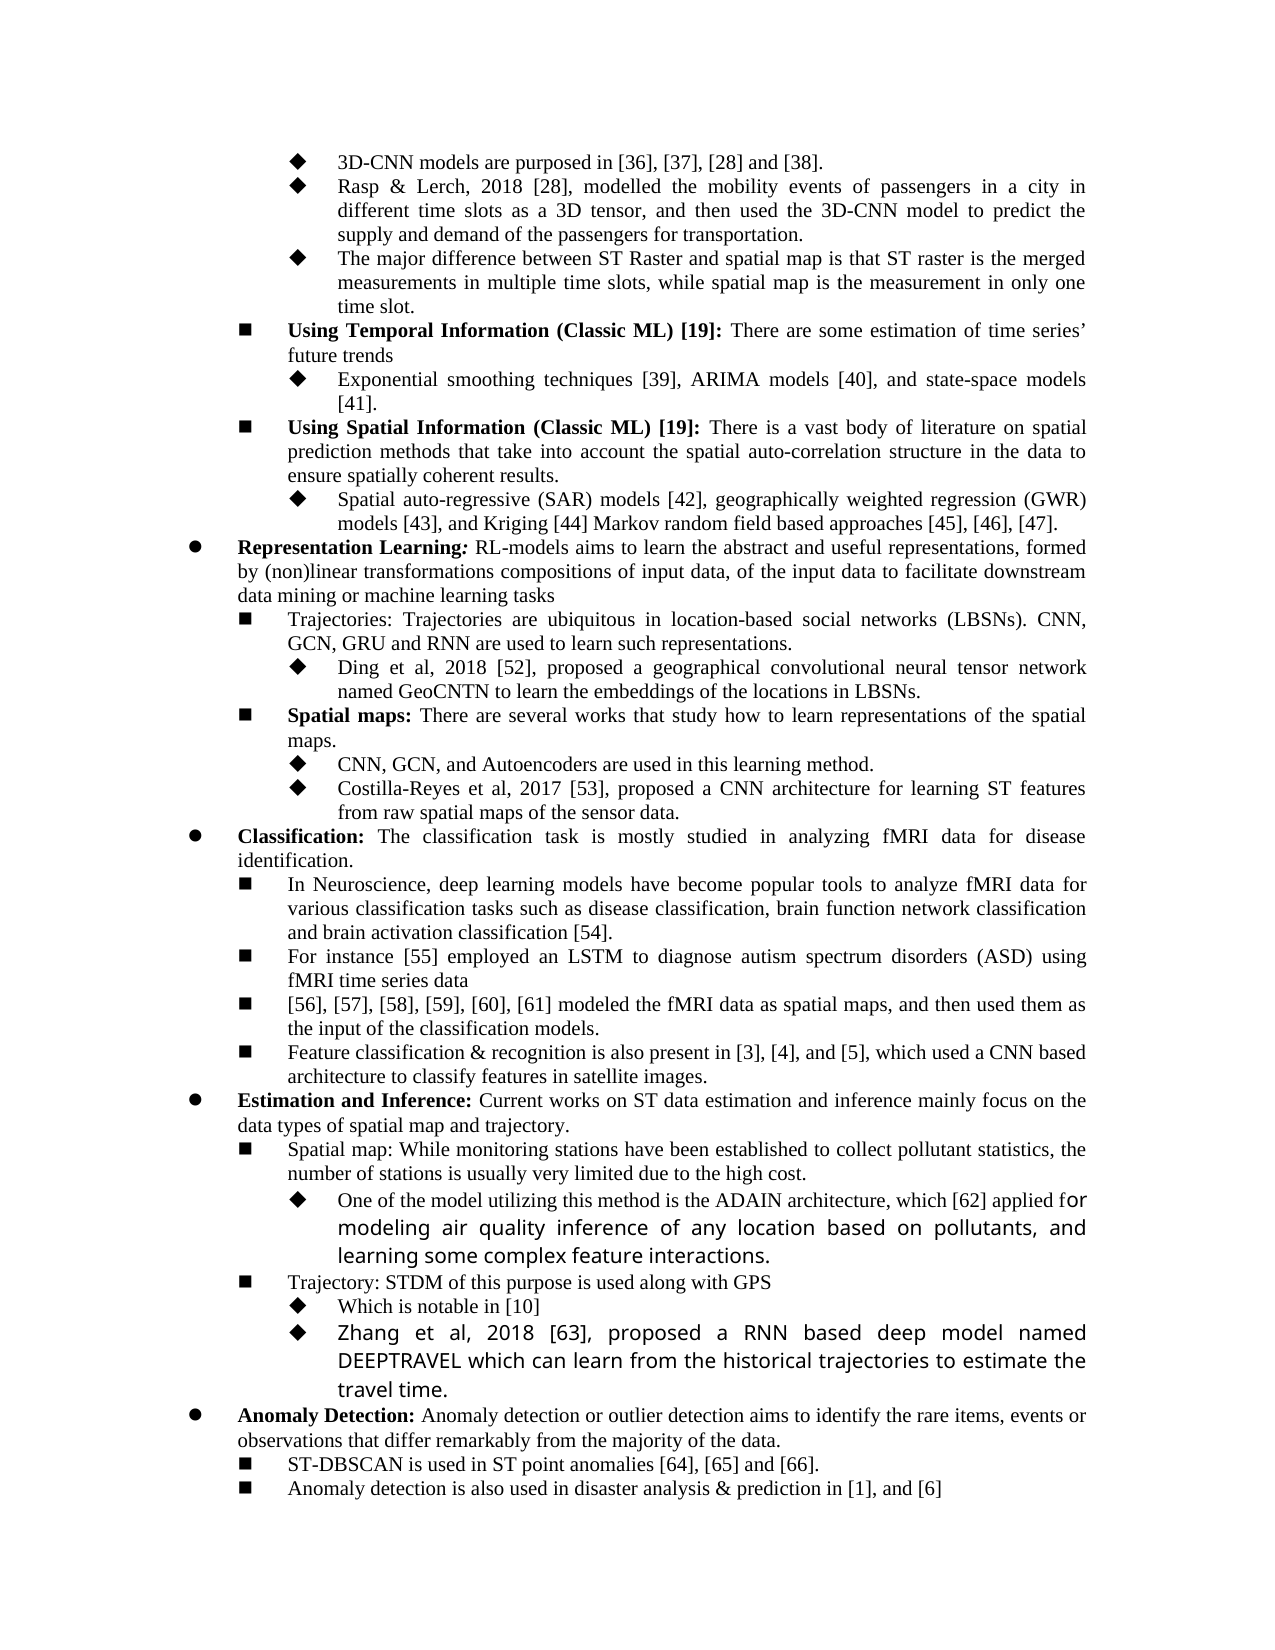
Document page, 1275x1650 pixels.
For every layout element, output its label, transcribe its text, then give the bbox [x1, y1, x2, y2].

list Zhang et al, 2018 [63], proposed a RNN based deep model named DEEPTRAVEL which can learn from the historical trajectories to estimate the travel time. [287, 1318, 1087, 1403]
list The major difference between ST Raster and spatial map is that ST raster is the merged measurements in multiple time slots, while spatial map is the measurement in only one time slot. [287, 246, 1087, 318]
list For instance [55] employed an LSTM to diagnose autism spectrum disorders (ASD) using fMRI time series data [237, 944, 1087, 992]
list Trajectory: STDM of this purpose is used along with GPS [237, 1270, 1087, 1294]
list Using Spatial Information (Classic ML) [19]: There is a vast body of literature on spatial prediction methods that take into account the spatial auto-correlation structure in the data to ensure spatially coherent results. [237, 415, 1087, 487]
list Anomaly detection is also used in disaster analysis & prediction in [1], and [6] [237, 1476, 1087, 1500]
list Ding et al, 2018 [52], proposed a geographical convolutional neural tensor network named GeoCNTN to learn the embeddings of the locations in LBSNs. [287, 655, 1087, 703]
list In Neuroscience, deep learning models have become popular tools to analyze fMRI data for various classification tasks such as disease classification, brain function network classification and brain activation classification [54]. [237, 872, 1087, 944]
list 3D-CNN models are purposed in [36], [37], [28] and [38]. [287, 150, 1087, 174]
list Representation Learning: RL-models aims to learn the abstract and useful representations, formed by (non)linear transformations compositions of input data, of the input data to facilitate downstream data mining or machine learning tasks [187, 535, 1087, 607]
list CNN, GCN, and Autoencoders are used in this learning method. [287, 752, 1087, 776]
list Which is notable in [10] [287, 1294, 1087, 1318]
list ST-DBSCAN is used in ST point anomalies [64], [65] and [66]. [237, 1452, 1087, 1476]
list Classification: The classification task is mostly studied in analyzing fMRI data for disease identification. [187, 824, 1087, 872]
list Exponential smoothing techniques [39], ARIMA models [40], and state-space models [41]. [287, 367, 1087, 415]
list Spatial maps: There are several works that study how to learn representations of the spatial maps. [237, 703, 1087, 752]
list Estimation and Inference: Current works on ST data estimation and inference mainly focus on the data types of spatial map and trajectory. [187, 1088, 1087, 1137]
list Trajectories: Trajectories are ubiquitous in location-based social networks (LBSNs). CNN, GCN, GRU and RNN are used to learn such representations. [237, 607, 1087, 655]
list Costilla-Reyes et al, 2017 [53], proposed a CNN architecture for learning ST features from raw spatial maps of the sensor data. [287, 776, 1087, 824]
list Anomaly Detection: Anomaly detection or outlier detection aims to identify the rare items, events or observations that differ remarkably from the majority of the data. [187, 1403, 1087, 1452]
list One of the model utilizing this method is the ADAIN architecture, which [62] applied for modeling air quality inference of any location based on pollutants, and learning some complex feature interactions. [287, 1185, 1087, 1270]
list Spatial map: While monitoring stations have been established to collect pollutant statistics, the number of stations is usually very limited due to the high cost. [237, 1137, 1087, 1185]
list Feature classification & recognition is also present in [3], [4], and [5], which used a CNN based architecture to classify features in satellite images. [237, 1040, 1087, 1088]
list [56], [57], [58], [59], [60], [61] modeled the fMRI data as spatial maps, and then used them as the input of the classification models. [237, 992, 1087, 1040]
list Spatial auto-regressive (SAR) models [42], geographically weighted regression (GWR) models [43], and Kriging [44] Markov random field based approaches [45], [46], [47]. [287, 487, 1087, 535]
list Rasp & Lerch, 2018 [28], modelled the mobility events of passengers in a city in different time slots as a 3D tensor, and then used the 3D-CNN model to predict the supply and demand of the passengers for transportation. [287, 174, 1087, 246]
list Using Temporal Information (Classic ML) [19]: There are some estimation of time series’ future trends [237, 318, 1087, 367]
